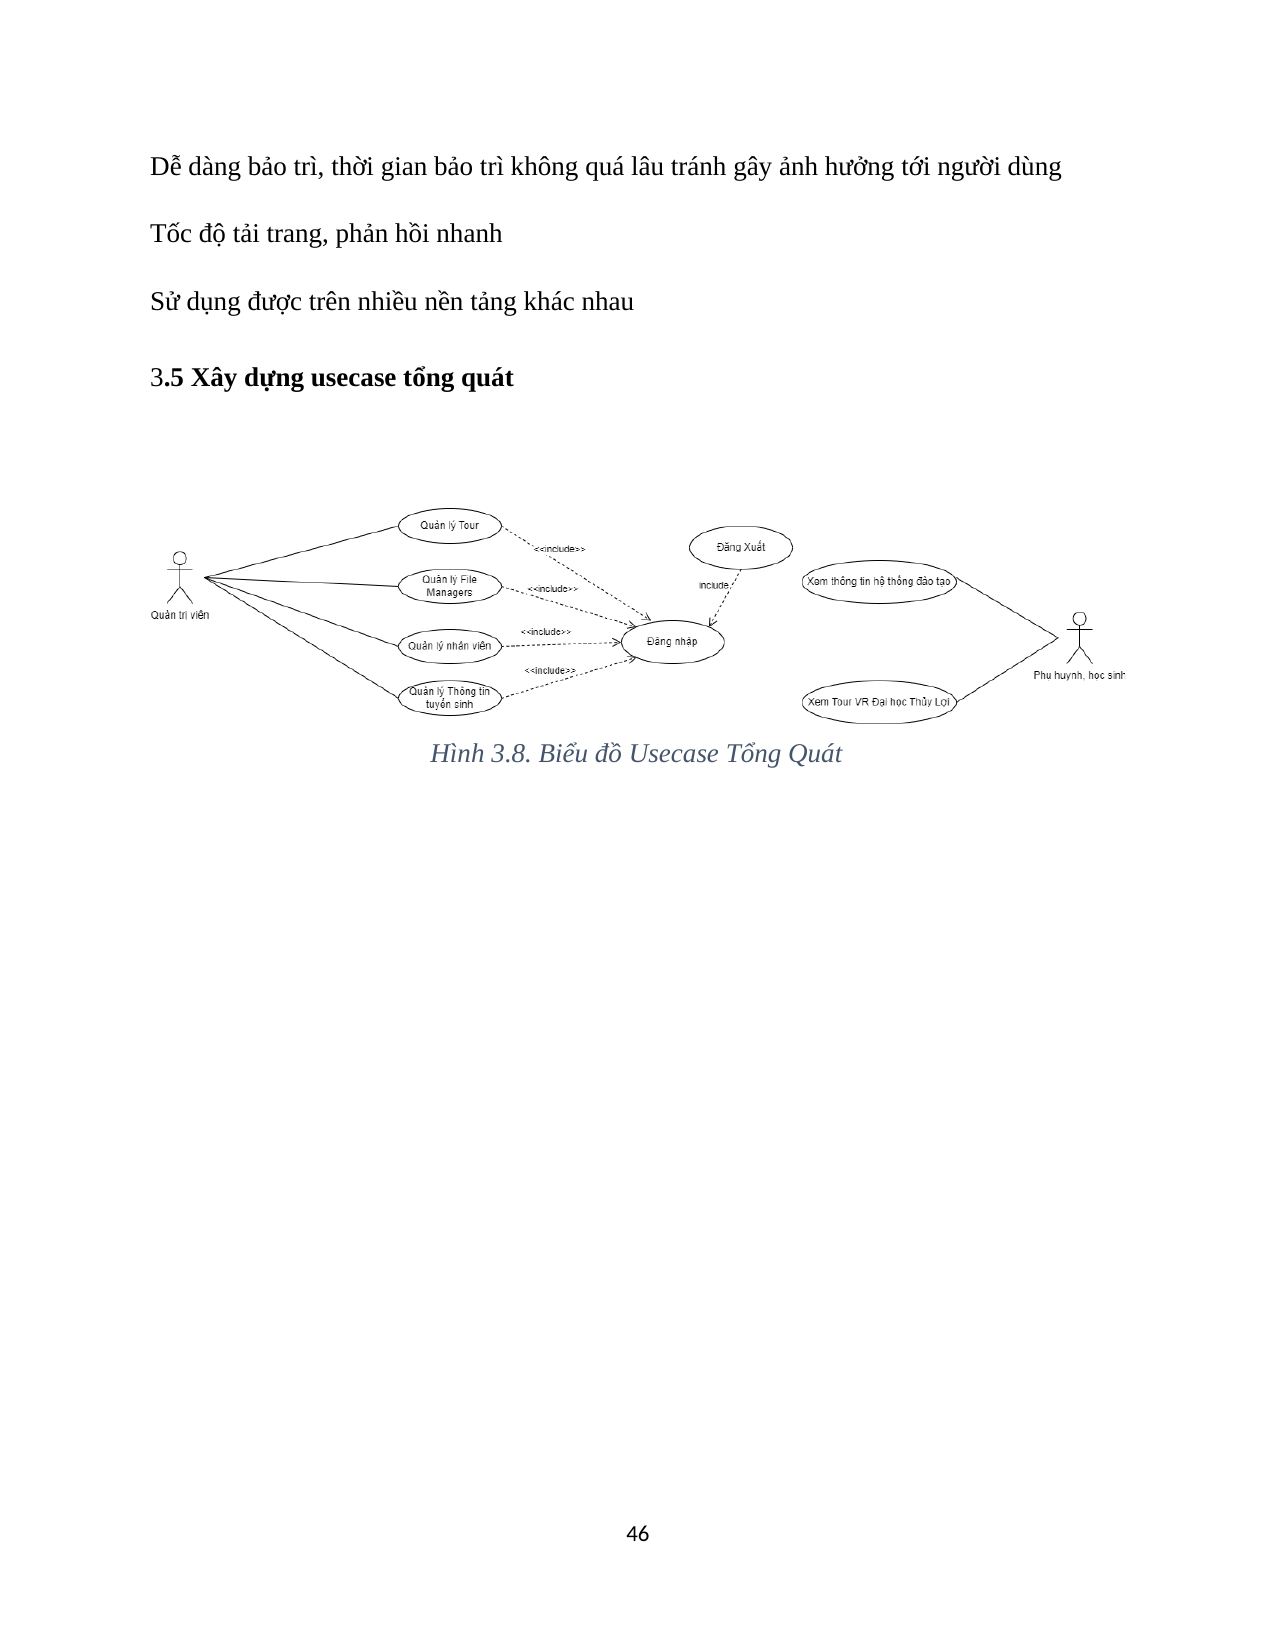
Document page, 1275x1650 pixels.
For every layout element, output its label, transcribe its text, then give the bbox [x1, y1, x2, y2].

text Hình 3.1. Biểu đồ Usecase Tổng Quát [150, 737, 1125, 768]
text Sử dụng được trên nhiều nền tảng khác nhau [150, 285, 1125, 316]
subtitle 3.5 Xây dựng usecase tổng quát [150, 361, 1125, 392]
picture [150, 508, 1125, 724]
text Dễ dàng bảo trì, thời gian bảo trì không quá lâu tránh gây ảnh hưởng tới người dùng [150, 150, 1125, 181]
text Tốc độ tải trang, phản hồi nhanh [150, 217, 1125, 249]
